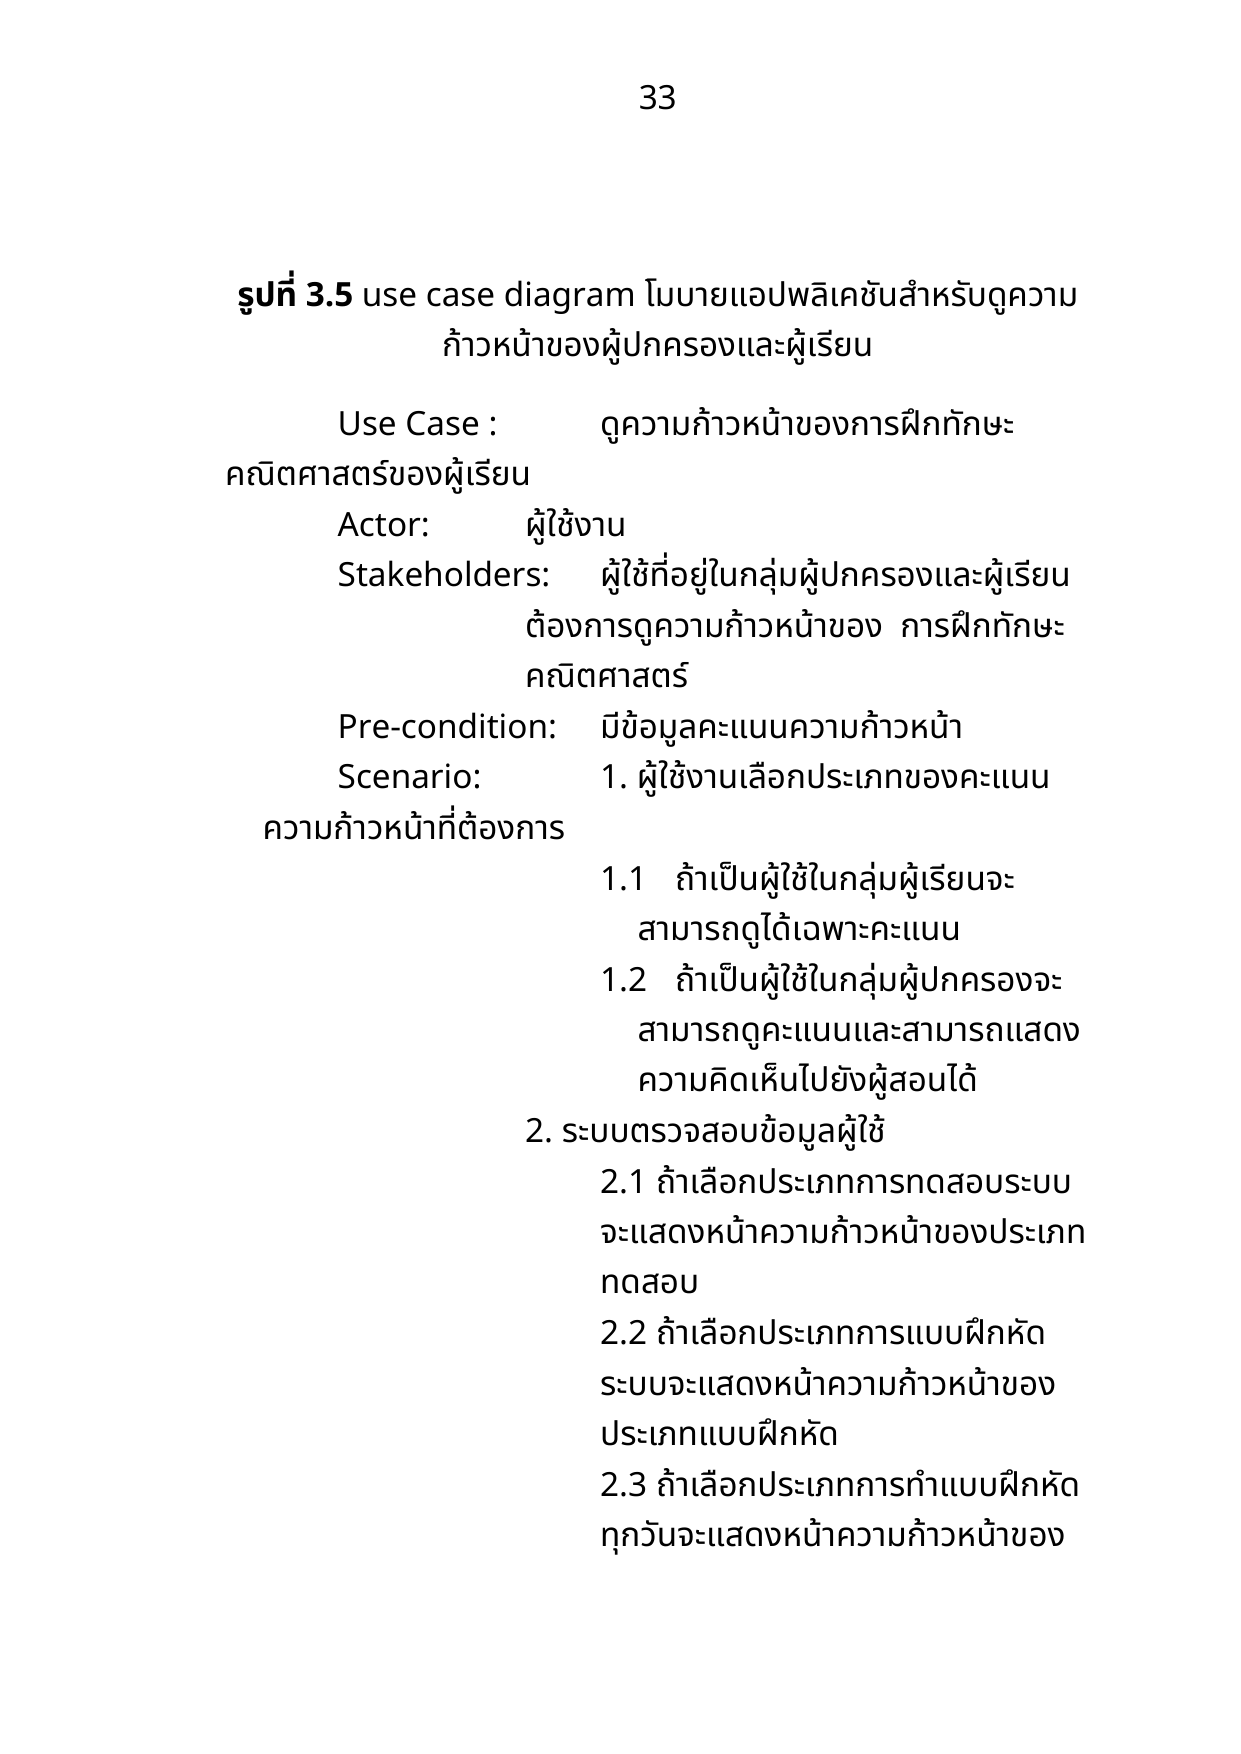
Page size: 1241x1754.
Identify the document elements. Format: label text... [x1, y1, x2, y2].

text รูปที่ 3.5 use case diagram โมบายแอปพลิเคชันสำหรับดูความก้าวหน้าของผู้ปกครองและผู้เรียน [225, 270, 1090, 399]
text Pre-condition: มีข้อมูลคะแนนความก้าวหน้า [300, 703, 1090, 753]
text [600, 1460, 1090, 1561]
text 2.1 ถ้าเลือกประเภทการทดสอบระบบจะแสดงหน้าความก้าวหน้าของประเภททดสอบ [600, 1157, 1090, 1309]
text 2. ระบบตรวจสอบข้อมูลผู้ใช้ [225, 1107, 1090, 1157]
text 2.2 ถ้าเลือกประเภทการแบบฝึกหัดระบบจะแสดงหน้าความก้าวหน้าของประเภทแบบฝึกหัด [600, 1309, 1090, 1460]
list ถ้าเป็นผู้ใช้ในกลุ่มผู้ปกครองจะสามารถดูคะแนนและสามารถแสดงความคิดเห็นไปยังผู้สอนได้ [600, 955, 1090, 1107]
list ถ้าเป็นผู้ใช้ในกลุ่มผู้เรียนจะสามารถดูได้เฉพาะคะแนน [600, 854, 1090, 955]
text Use Case : ดูความก้าวหน้าของการฝึกทักษะคณิตศาสตร์ของผู้เรียน [225, 399, 1090, 501]
text Actor: ผู้ใช้งาน [262, 501, 1090, 551]
text Scenario: 1. ผู้ใช้งานเลือกประเภทของคะแนนความก้าวหน้าที่ต้องการ [262, 753, 1090, 854]
text Stakeholders: ผู้ใช้ที่อยู่ในกลุ่มผู้ปกครองและผู้เรียนต้องการดูความก้าวหน้าของ การฝึกทักษะคณิตศาสตร์ [337, 551, 1090, 703]
